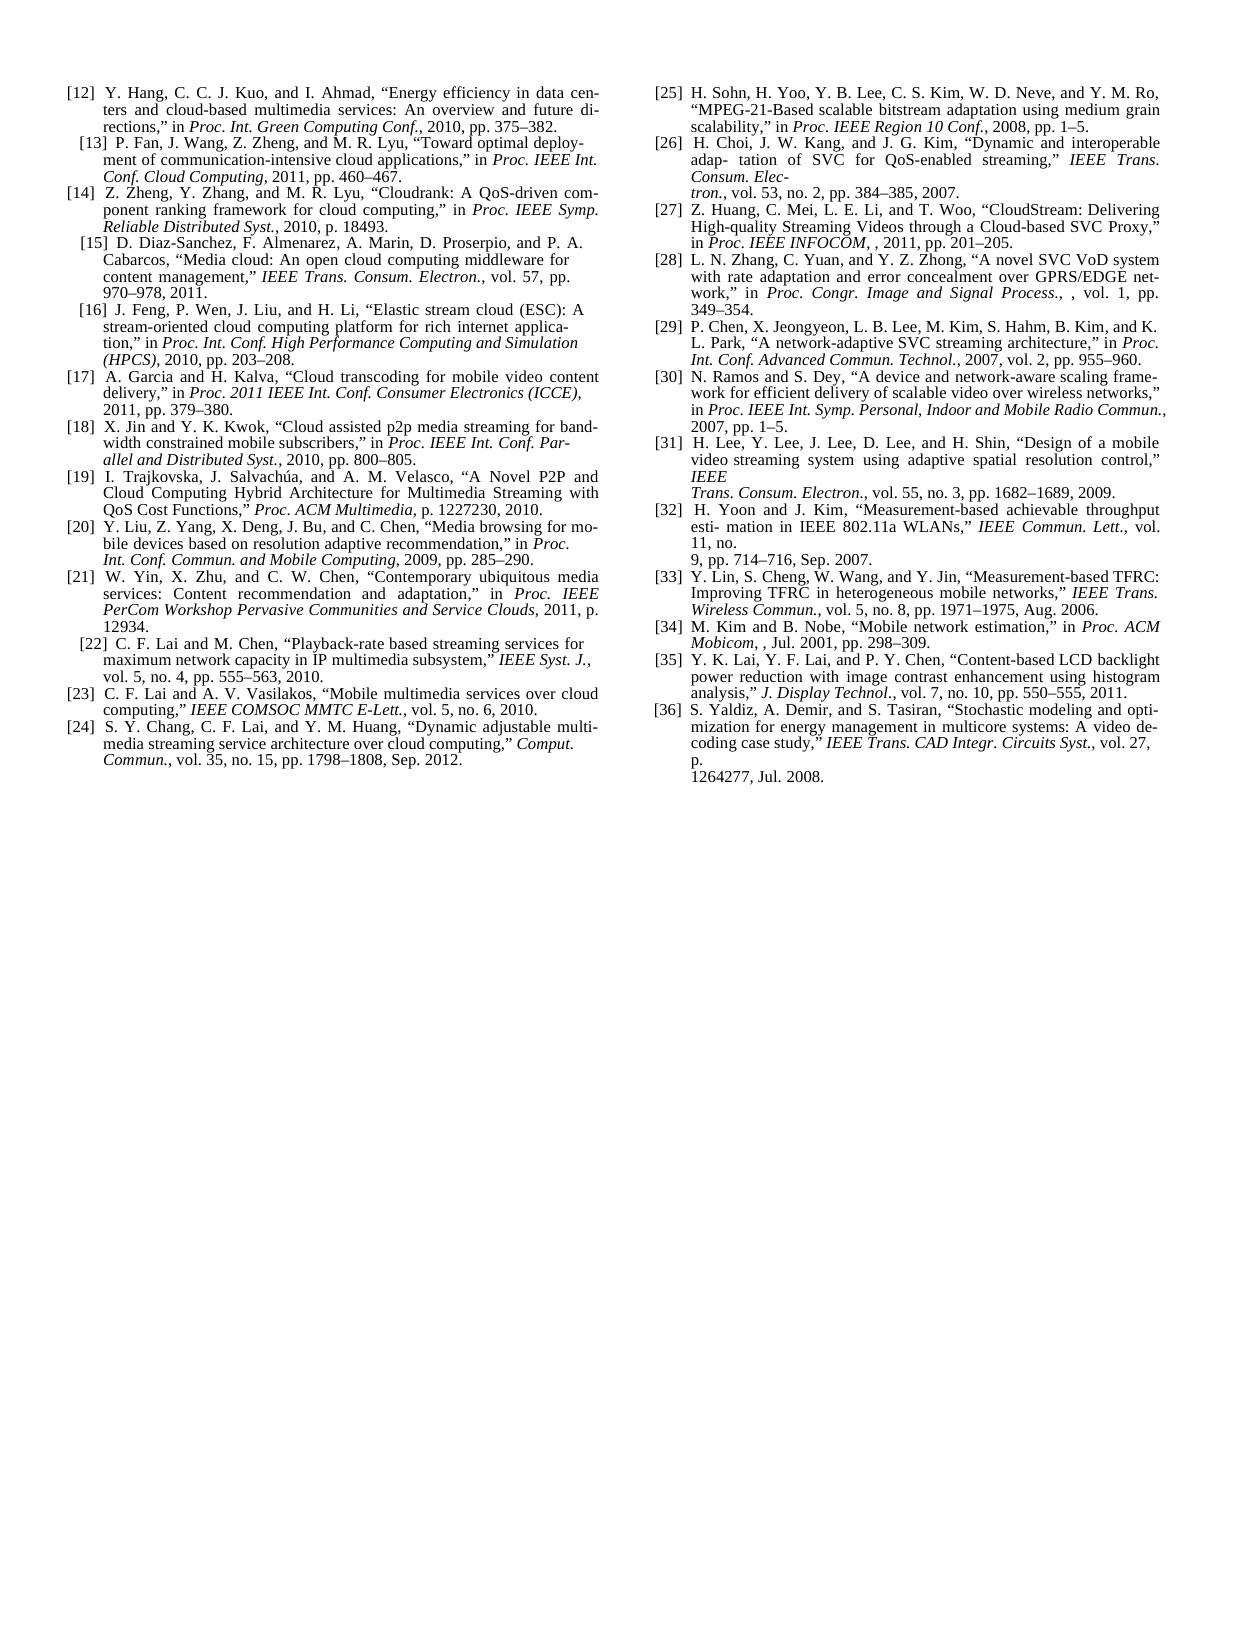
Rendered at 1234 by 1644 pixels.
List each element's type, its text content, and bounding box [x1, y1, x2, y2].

text [36] S. Yaldiz, A. Demir, and S. Tasiran, “Stochastic modeling and opti- [651, 702, 1161, 719]
text [25] H. Sohn, H. Yoo, Y. B. Lee, C. S. Kim, W. D. Neve, and Y. M. Ro, “MPEG-21-Based scalable bitstream adaptation using medium grain scalability,” in Proc. IEEE Region 10 Conf., 2008, pp. 1–5. [654, 85, 1160, 135]
text (HPCS), 2010, pp. 203–208. [103, 352, 608, 369]
text 2007, pp. 1–5. [691, 419, 1169, 436]
text [34] M. Kim and B. Nobe, “Mobile network estimation,” in Proc. ACM Mobicom, , Jul. 2001, pp. 298–309. [654, 619, 1160, 652]
text [28] L. N. Zhang, C. Yuan, and Y. Z. Zhong, “A novel SVC VoD system with rate adaptation and error concealment over GPRS/EDGE net- [654, 252, 1160, 286]
text mization for energy management in multicore systems: A video de- coding case study,” IEEE Trans. CAD Integr. Circuits Syst., vol. 27, p. [691, 719, 1160, 769]
text [16] J. Feng, P. Wen, J. Liu, and H. Li, “Elastic stream cloud (ESC): A [63, 302, 599, 319]
text work for efficient delivery of scalable video over wireless networks,” [691, 386, 1169, 402]
text 9, pp. 714–716, Sep. 2007. [691, 552, 1169, 569]
text in Proc. IEEE Int. Symp. Personal, Indoor and Mobile Radio Commun., [691, 402, 1169, 419]
text Wireless Commun., vol. 5, no. 8, pp. 1971–1975, Aug. 2006. [691, 602, 1169, 619]
text [24] S. Y. Chang, C. F. Lai, and Y. M. Huang, “Dynamic adjustable multi- media streaming service architecture over cloud computing,” Comput. [67, 719, 599, 752]
text L. Park, “A network-adaptive SVC streaming architecture,” in Proc. Int. Conf. Advanced Commun. Technol., 2007, vol. 2, pp. 955–960. [691, 336, 1160, 369]
text [27] Z. Huang, C. Mei, L. E. Li, and T. Woo, “CloudStream: Delivering High-quality Streaming Videos through a Cloud-based SVC Proxy,” in Proc. IEEE INFOCOM, , 2011, pp. 201–205. [654, 202, 1160, 252]
text [19] I. Trajkovska, J. Salvachúa, and A. M. Velasco, “A Novel P2P and Cloud Computing Hybrid Architecture for Multimedia Streaming with QoS Cost Functions,” Proc. ACM Multimedia, p. 1227230, 2010. [67, 469, 599, 519]
text work,” in Proc. Congr. Image and Signal Process., , vol. 1, pp. [691, 286, 1169, 302]
text [26] H. Choi, J. W. Kang, and J. G. Kim, “Dynamic and interoperable adap- tation of SVC for QoS-enabled streaming,” IEEE Trans. Consum. Elec- [654, 136, 1160, 186]
text 2011, pp. 379–380. [103, 402, 608, 419]
text 970–978, 2011. [103, 285, 608, 302]
text [23] C. F. Lai and A. V. Vasilakos, “Mobile multimedia services over cloud computing,” IEEE COMSOC MMTC E-Lett., vol. 5, no. 6, 2010. [67, 686, 599, 719]
text [22] C. F. Lai and M. Chen, “Playback-rate based streaming services for [63, 636, 599, 652]
text [12] Y. Hang, C. C. J. Kuo, and I. Ahmad, “Energy efficiency in data cen- ters and cloud-based multimedia services: An overview and future di- rections,” in Proc. Int. Green Computing Conf., 2010, pp. 375–382. [67, 85, 599, 135]
text Commun., vol. 35, no. 15, pp. 1798–1808, Sep. 2012. [103, 752, 608, 769]
text [17] A. Garcia and H. Kalva, “Cloud transcoding for mobile video content delivery,” in Proc. 2011 IEEE Int. Conf. Consumer Electronics (ICCE), [67, 369, 599, 402]
text [13] P. Fan, J. Wang, Z. Zheng, and M. R. Lyu, “Toward optimal deploy- [63, 135, 599, 152]
text [21] W. Yin, X. Zhu, and C. W. Chen, “Contemporary ubiquitous media services: Content recommendation and adaptation,” in Proc. IEEE PerCom Workshop Pervasive Communities and Service Clouds, 2011, p. 12934. [67, 569, 599, 636]
text Int. Conf. Commun. and Mobile Computing, 2009, pp. 285–290. [103, 552, 608, 569]
text 1264277, Jul. 2008. [691, 769, 1169, 786]
text allel and Distributed Syst., 2010, pp. 800–805. [103, 452, 608, 469]
text tron., vol. 53, no. 2, pp. 384–385, 2007. [691, 186, 1169, 202]
text [30] N. Ramos and S. Dey, “A device and network-aware scaling frame- [651, 369, 1161, 386]
text [32] H. Yoon and J. Kim, “Measurement-based achievable throughput esti- mation in IEEE 802.11a WLANs,” IEEE Commun. Lett., vol. 11, no. [654, 502, 1160, 552]
text [15] D. Diaz-Sanchez, F. Almenarez, A. Marin, D. Proserpio, and P. A. [63, 235, 599, 252]
text Cabarcos, “Media cloud: An open cloud computing middleware for content management,” IEEE Trans. Consum. Electron., vol. 57, pp. [103, 252, 599, 285]
text stream-oriented cloud computing platform for rich internet applica- tion,” in Proc. Int. Conf. High Performance Computing and Simulation [103, 319, 599, 352]
text [29] P. Chen, X. Jeongyeon, L. B. Lee, M. Kim, S. Hahm, B. Kim, and K. [651, 319, 1161, 336]
text [35] Y. K. Lai, Y. F. Lai, and P. Y. Chen, “Content-based LCD backlight power reduction with image contrast enhancement using histogram analysis,” J. Display Technol., vol. 7, no. 10, pp. 550–555, 2011. [654, 652, 1160, 702]
text [20] Y. Liu, Z. Yang, X. Deng, J. Bu, and C. Chen, “Media browsing for mo- bile devices based on resolution adaptive recommendation,” in Proc. [67, 519, 599, 552]
text [33] Y. Lin, S. Cheng, W. Wang, and Y. Jin, “Measurement-based TFRC: Improving TFRC in heterogeneous mobile networks,” IEEE Trans. [654, 569, 1160, 602]
text maximum network capacity in IP multimedia subsystem,” IEEE Syst. J., vol. 5, no. 4, pp. 555–563, 2010. [103, 652, 599, 686]
text ment of communication-intensive cloud applications,” in Proc. IEEE Int. Conf. Cloud Computing, 2011, pp. 460–467. [103, 152, 599, 185]
text 349–354. [691, 302, 1169, 319]
text [31] H. Lee, Y. Lee, J. Lee, D. Lee, and H. Shin, “Design of a mobile video streaming system using adaptive spatial resolution control,” IEEE [654, 436, 1160, 486]
text [14] Z. Zheng, Y. Zhang, and M. R. Lyu, “Cloudrank: A QoS-driven com- ponent ranking framework for cloud computing,” in Proc. IEEE Symp. Reliable Distributed Syst., 2010, p. 18493. [67, 185, 599, 235]
text [18] X. Jin and Y. K. Kwok, “Cloud assisted p2p media streaming for band- width constrained mobile subscribers,” in Proc. IEEE Int. Conf. Par- [67, 419, 599, 452]
text Trans. Consum. Electron., vol. 55, no. 3, pp. 1682–1689, 2009. [691, 486, 1169, 502]
